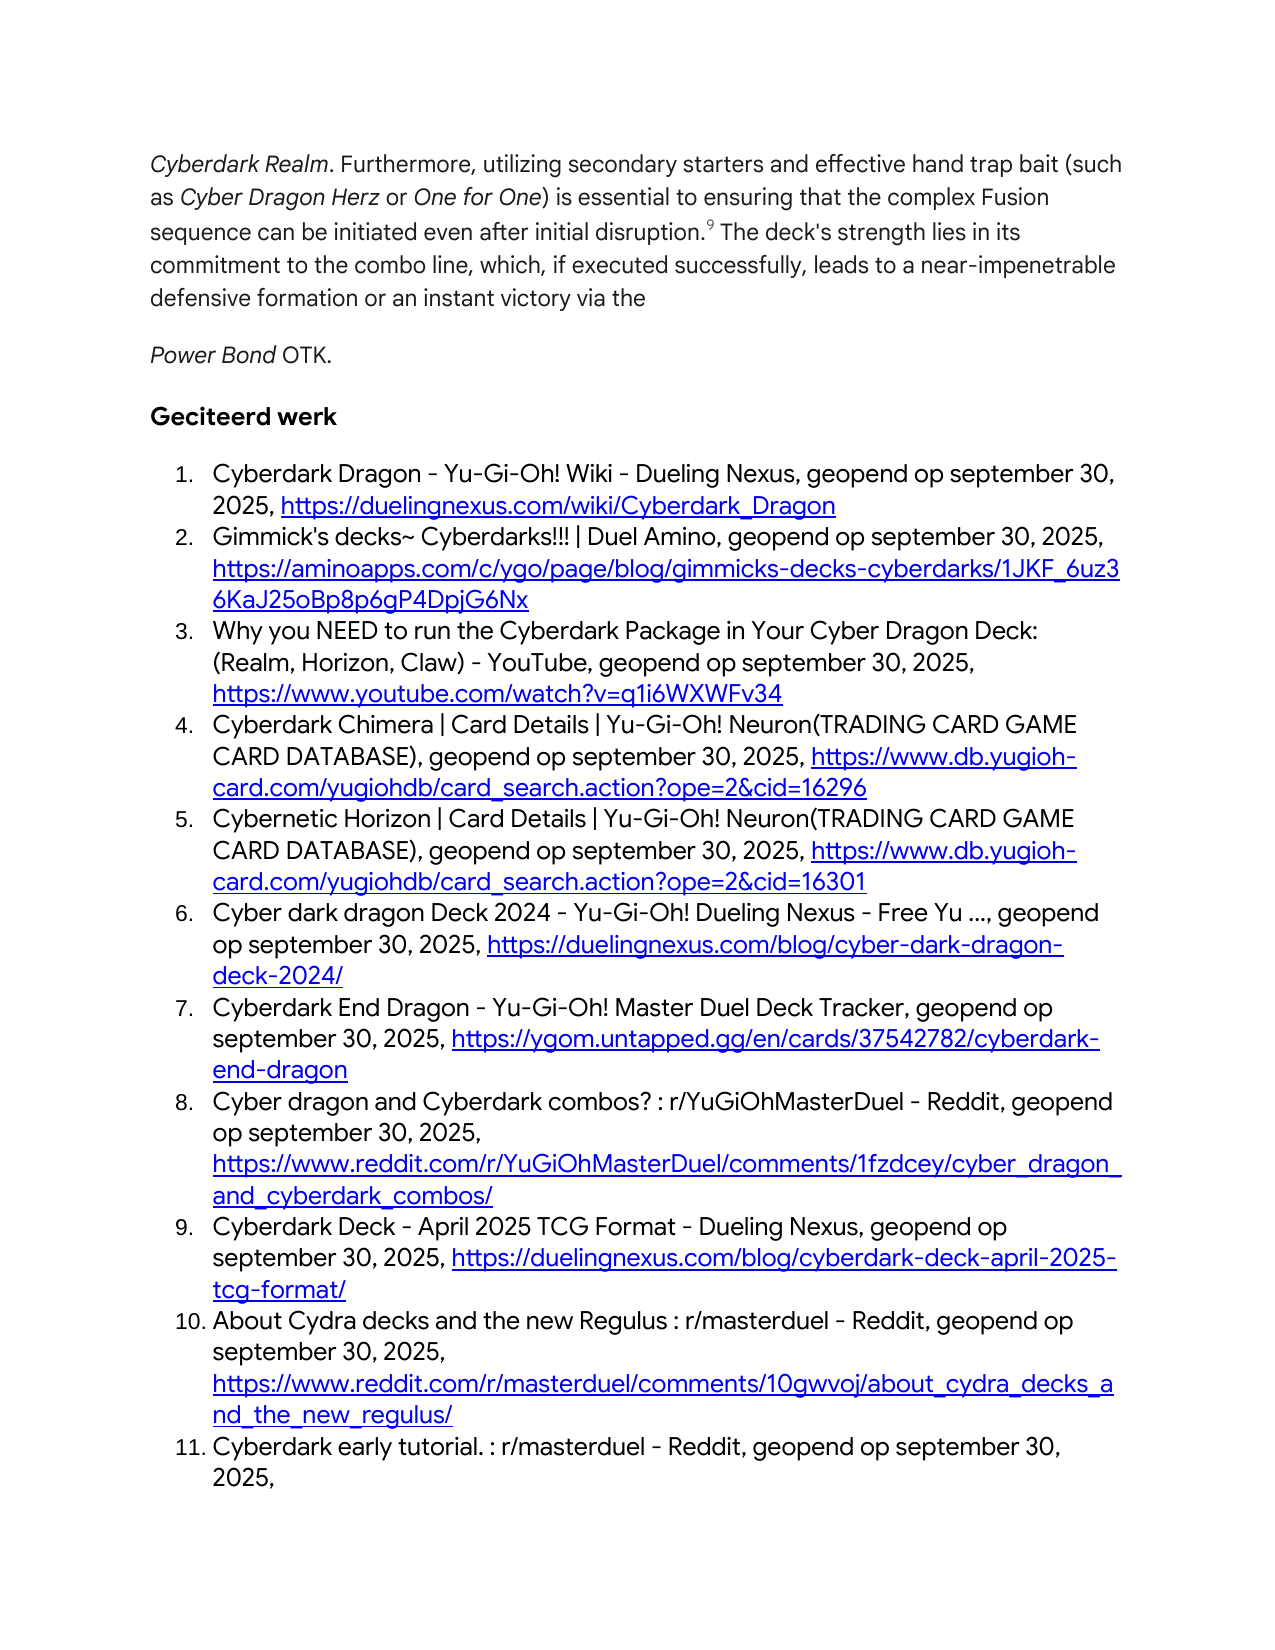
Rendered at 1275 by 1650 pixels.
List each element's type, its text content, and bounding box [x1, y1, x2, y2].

list Cyberdark Dragon - Yu-Gi-Oh! Wiki - Dueling Nexus, geopend op september 30, 2025, https://duelingnexus.com/wiki/Cyberdark_Dragon [175, 459, 1125, 521]
list Cyberdark Deck - April 2025 TCG Format - Dueling Nexus, geopend op september 30, 2025, https://duelingnexus.com/blog/cyberdark-deck-april-2025-tcg-format/ [175, 1211, 1125, 1305]
list Cyberdark Chimera | Card Details | Yu-Gi-Oh! Neuron(TRADING CARD GAME CARD DATABASE), geopend op september 30, 2025, https://www.db.yugioh-card.com/yugiohdb/card_search.action?ope=2&cid=16296 [175, 709, 1125, 804]
list Cyber dark dragon Deck 2024 - Yu-Gi-Oh! Dueling Nexus - Free Yu ..., geopend op september 30, 2025, https://duelingnexus.com/blog/cyber-dark-dragon-deck-2024/ [175, 898, 1125, 992]
subtitle Geciteerd werk [150, 401, 1125, 432]
text Power Bond OTK. [150, 342, 1125, 370]
list About Cydra decks and the new Regulus : r/masterduel - Reddit, geopend op september 30, 2025, https://www.reddit.com/r/masterduel/comments/10gwvoj/about_cydra_decks_and_the_new_regulus/ [175, 1305, 1125, 1431]
list Cyber dragon and Cyberdark combos? : r/YuGiOhMasterDuel - Reddit, geopend op september 30, 2025, https://www.reddit.com/r/YuGiOhMasterDuel/comments/1fzdcey/cyber_dragon_and_cyberdark_combos/ [175, 1086, 1125, 1211]
list Cyberdark End Dragon - Yu-Gi-Oh! Master Duel Deck Tracker, geopend op september 30, 2025, https://ygom.untapped.gg/en/cards/37542782/cyberdark-end-dragon [175, 992, 1125, 1086]
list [175, 1431, 1125, 1493]
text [150, 150, 1125, 313]
list Cybernetic Horizon | Card Details | Yu-Gi-Oh! Neuron(TRADING CARD GAME CARD DATABASE), geopend op september 30, 2025, https://www.db.yugioh-card.com/yugiohdb/card_search.action?ope=2&cid=16301 [175, 804, 1125, 898]
list Why you NEED to run the Cyberdark Package in Your Cyber Dragon Deck: (Realm, Horizon, Claw) - YouTube, geopend op september 30, 2025, https://www.youtube.com/watch?v=q1i6WXWFv34 [175, 616, 1125, 709]
list Gimmick's decks~ Cyberdarks!!! | Duel Amino, geopend op september 30, 2025, https://aminoapps.com/c/ygo/page/blog/gimmicks-decks-cyberdarks/1JKF_6uz36KaJ25oBp8p6gP4DpjG6Nx [175, 521, 1125, 616]
